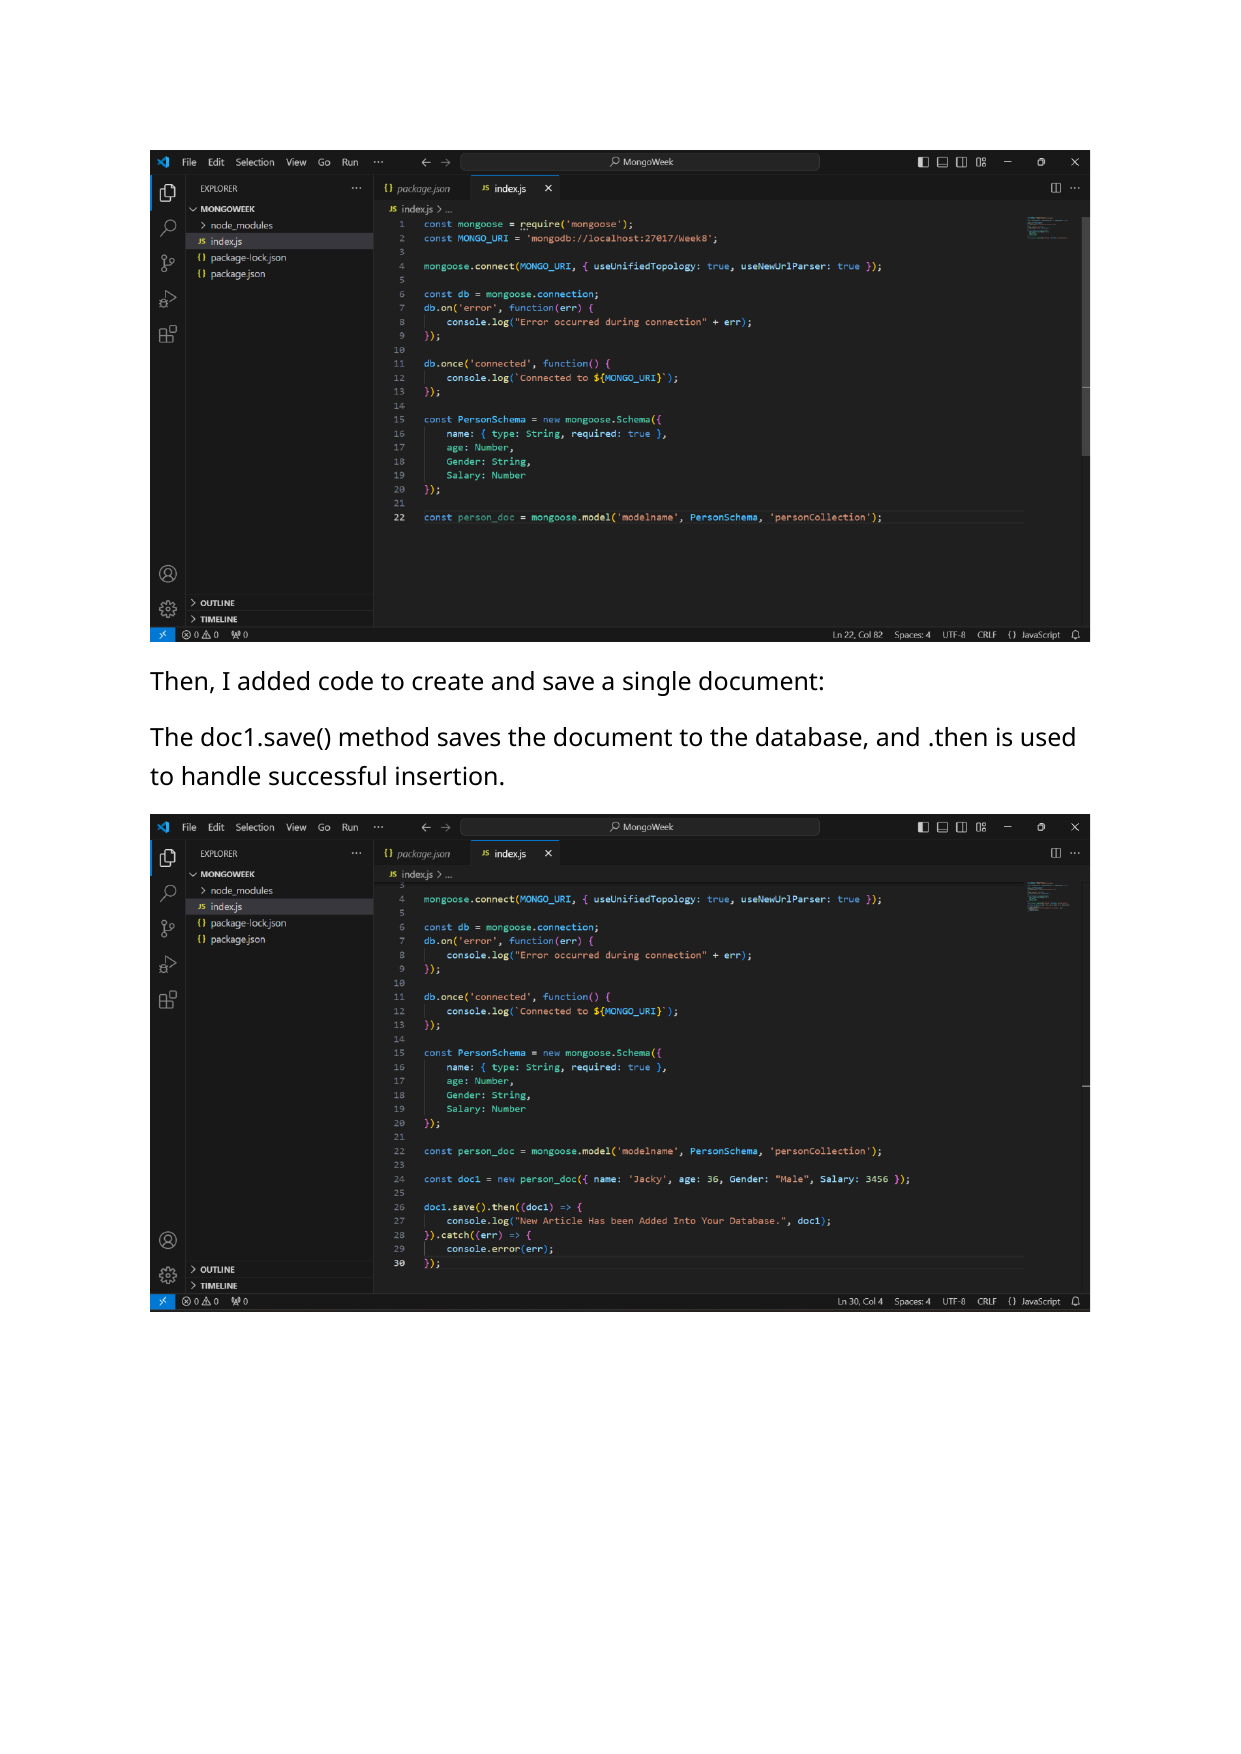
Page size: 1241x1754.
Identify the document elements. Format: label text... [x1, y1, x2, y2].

picture [150, 814, 1091, 1312]
text The doc1.save() method saves the document to the database, and .then is used to handle successful insertion. [150, 719, 1090, 793]
text Then, I added code to create and save a single document: [150, 664, 1090, 698]
picture [150, 150, 1091, 642]
